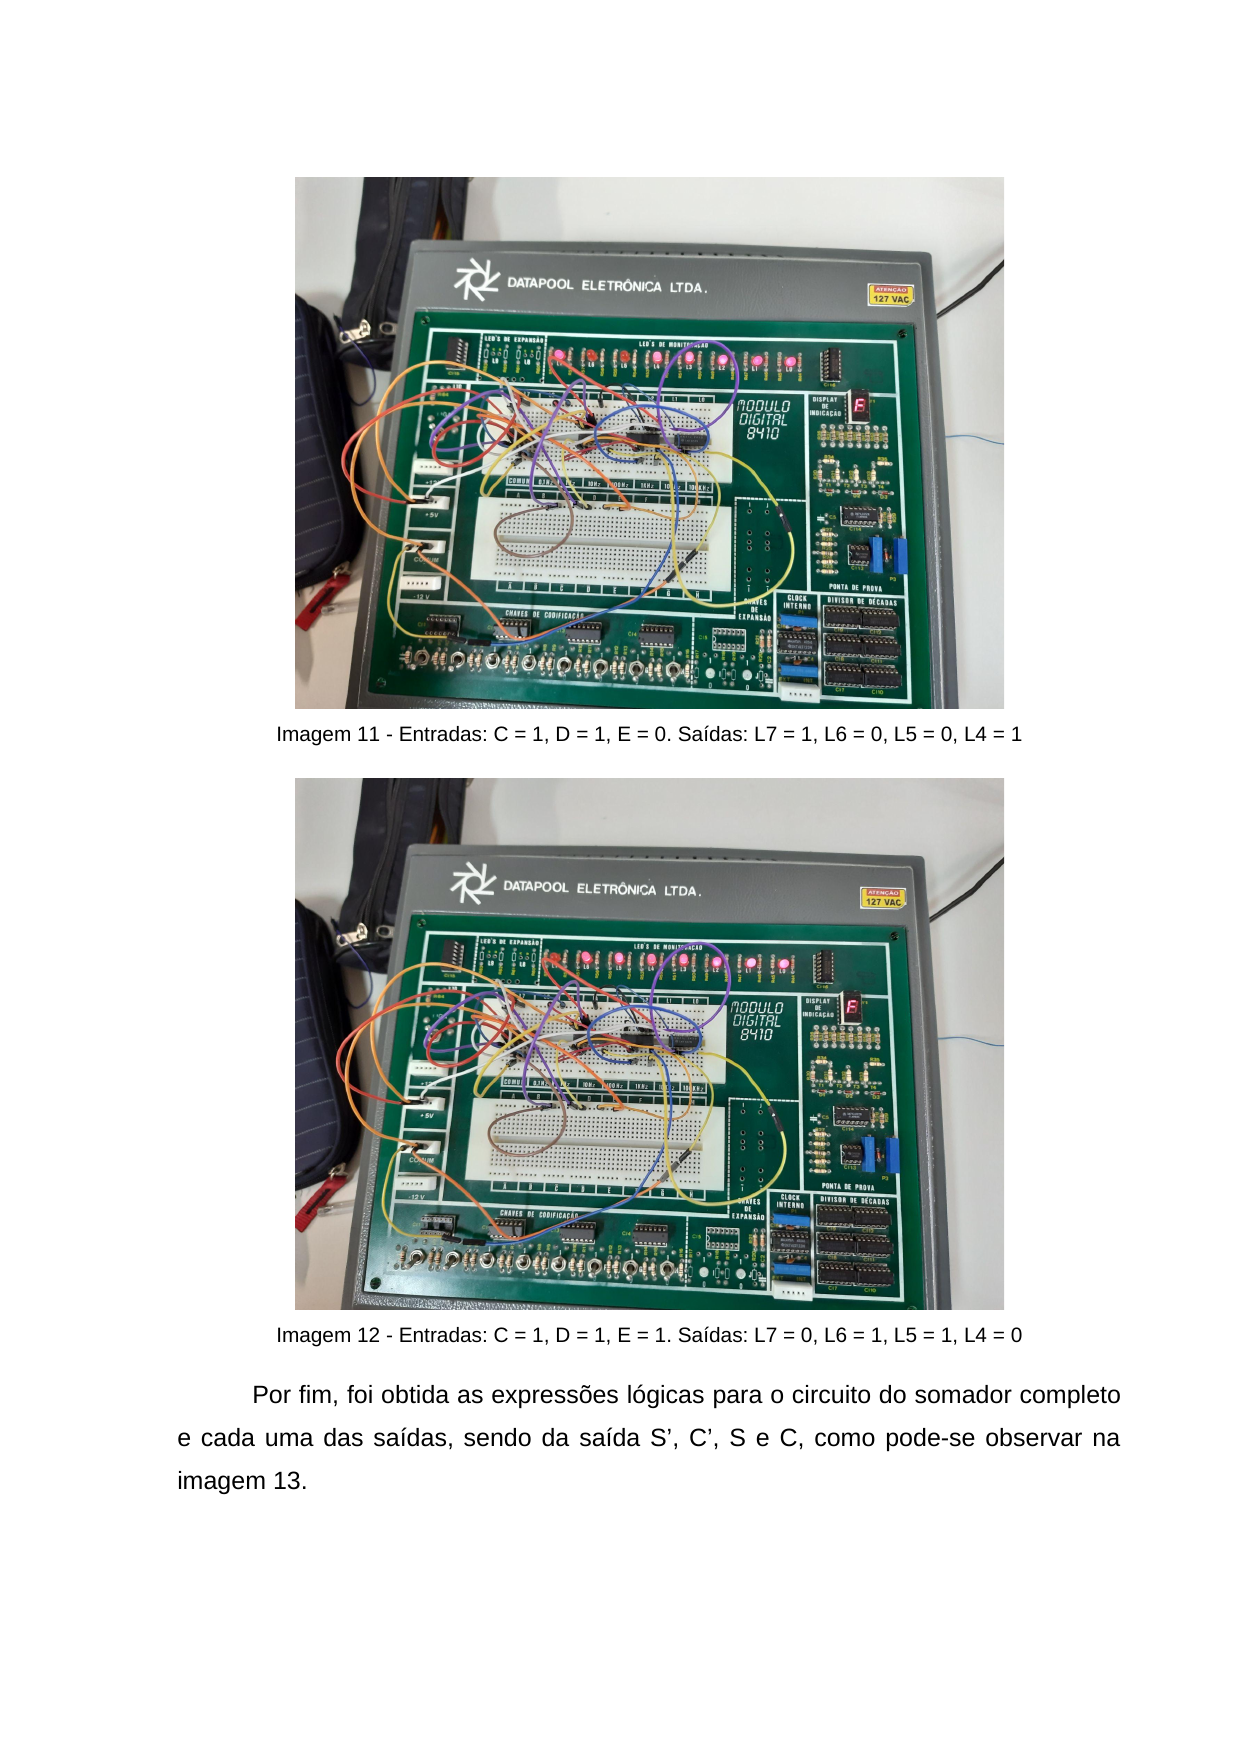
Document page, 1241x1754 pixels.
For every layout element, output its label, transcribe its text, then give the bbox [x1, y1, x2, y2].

picture [295, 778, 1005, 1310]
text Imagem 11 - Entradas: C = 1, D = 1, E = 0. Saídas: L7 = 1, L6 = 0, L5 = 0, L4 = 1 [177, 722, 1122, 746]
picture [295, 177, 1005, 709]
text Imagem 12 - Entradas: C = 1, D = 1, E = 1. Saídas: L7 = 0, L6 = 1, L5 = 1, L4 = 0 [177, 1323, 1122, 1347]
text Por fim, foi obtida as expressões lógicas para o circuito do somador completo e cada uma das saídas, sendo da saída S’, C’, S e C, como pode-se observar na imagem 13. [177, 1380, 1122, 1495]
